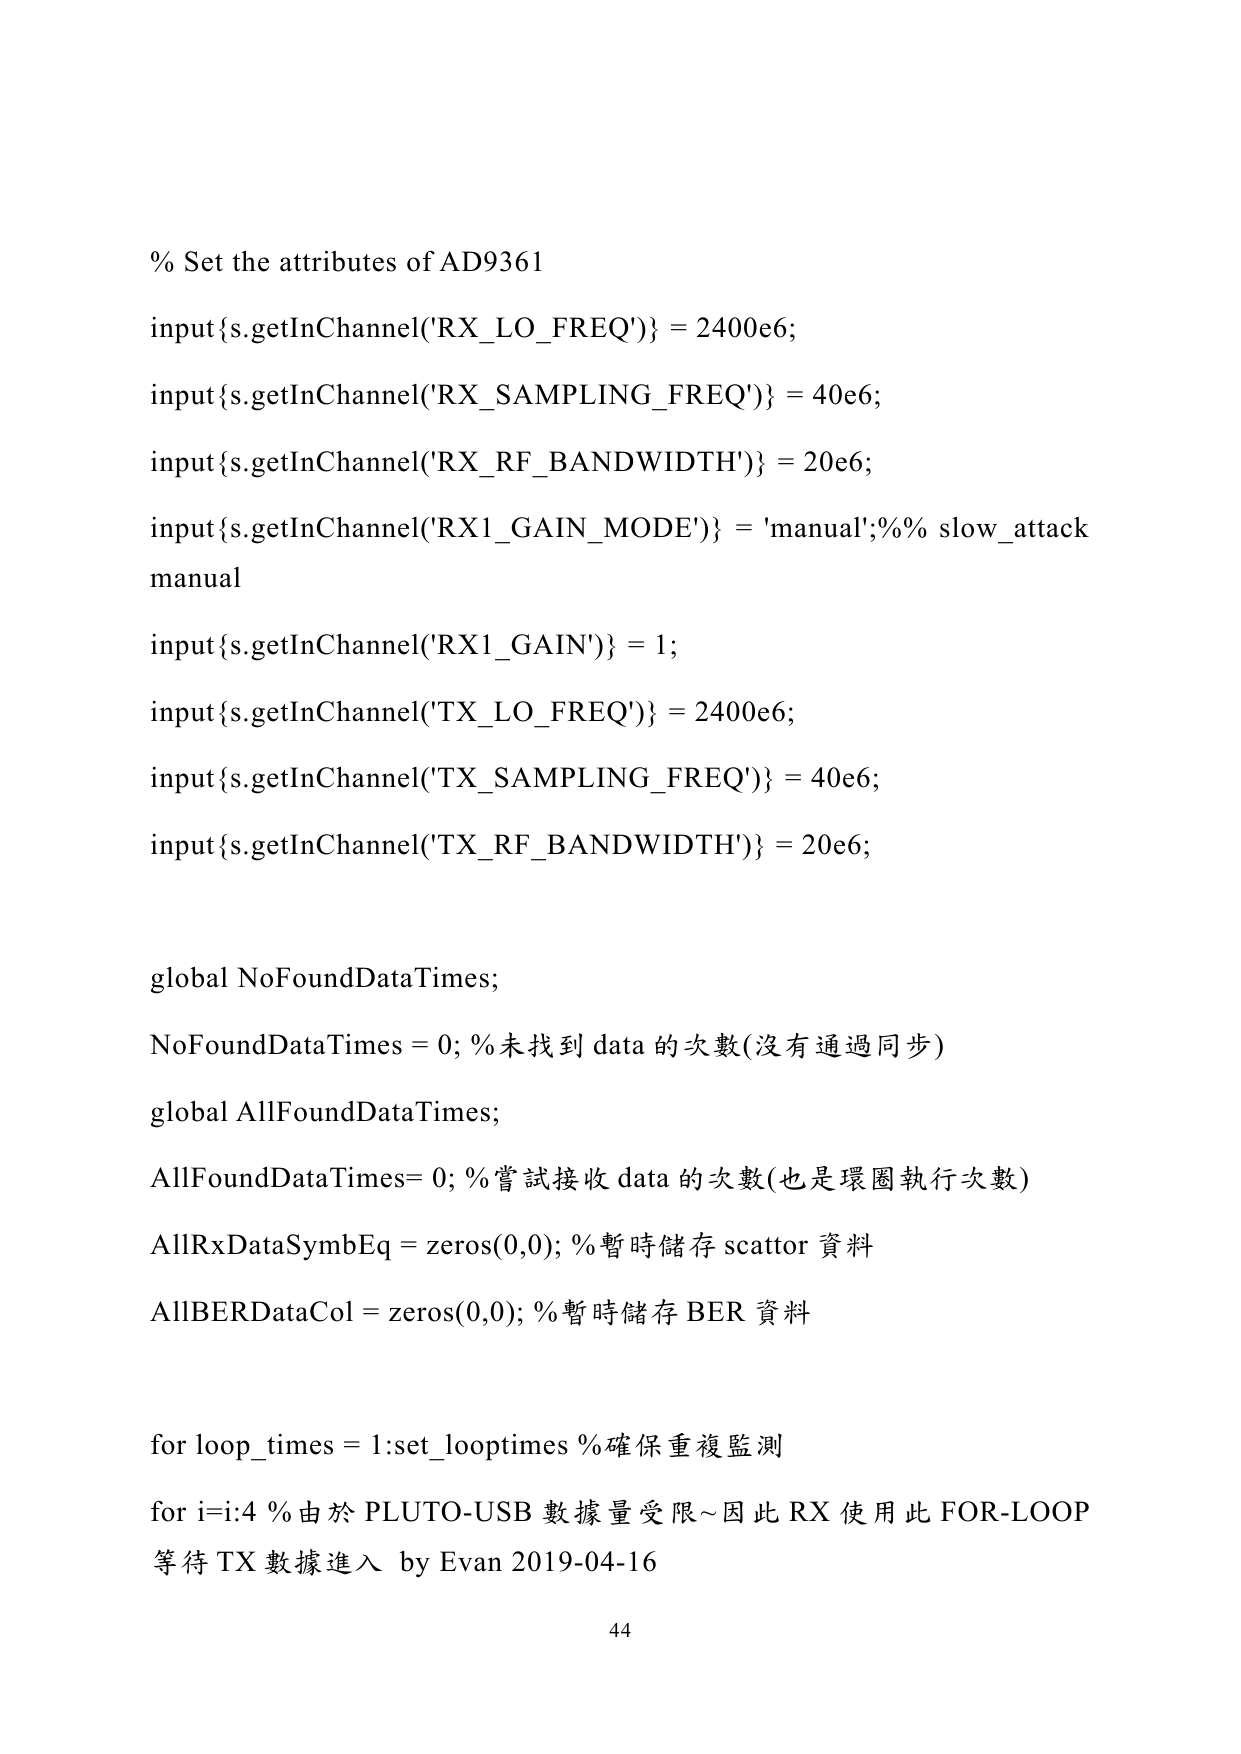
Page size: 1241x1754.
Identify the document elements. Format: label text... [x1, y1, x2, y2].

text input{s.getInChannel('RX_LO_FREQ')} = 2400e6; [150, 294, 1090, 344]
text input{s.getInChannel('TX_SAMPLING_FREQ')} = 40e6; [150, 744, 1090, 794]
text AllRxDataSymbEq = zeros(0,0); %暫時儲存scattor資料 [150, 1211, 1090, 1261]
text AllFoundDataTimes= 0; %嘗試接收data的次數(也是環圈執行次數) [150, 1144, 1090, 1194]
text global AllFoundDataTimes; [150, 1077, 1090, 1127]
text input{s.getInChannel('RX1_GAIN_MODE')} = 'manual';%% slow_attack manual [150, 494, 1090, 594]
text input{s.getInChannel('RX_SAMPLING_FREQ')} = 40e6; [150, 361, 1090, 411]
text for i=i:4 %由於PLUTO-USB數據量受限~因此RX使用此FOR-LOOP等待TX數據進入 by Evan 2019-04-16 [150, 1477, 1090, 1577]
text % Set the attributes of AD9361 [150, 227, 1090, 277]
text for loop_times = 1:set_looptimes %確保重複監測 [150, 1411, 1090, 1461]
text global NoFoundDataTimes; [150, 944, 1090, 994]
text input{s.getInChannel('TX_LO_FREQ')} = 2400e6; [150, 677, 1090, 727]
text NoFoundDataTimes = 0; %未找到data的次數(沒有通過同步) [150, 1011, 1090, 1061]
text AllBERDataCol = zeros(0,0); %暫時儲存BER資料 [150, 1277, 1090, 1327]
text input{s.getInChannel('TX_RF_BANDWIDTH')} = 20e6; [150, 811, 1090, 861]
text input{s.getInChannel('RX_RF_BANDWIDTH')} = 20e6; [150, 427, 1090, 477]
text input{s.getInChannel('RX1_GAIN')} = 1; [150, 611, 1090, 661]
